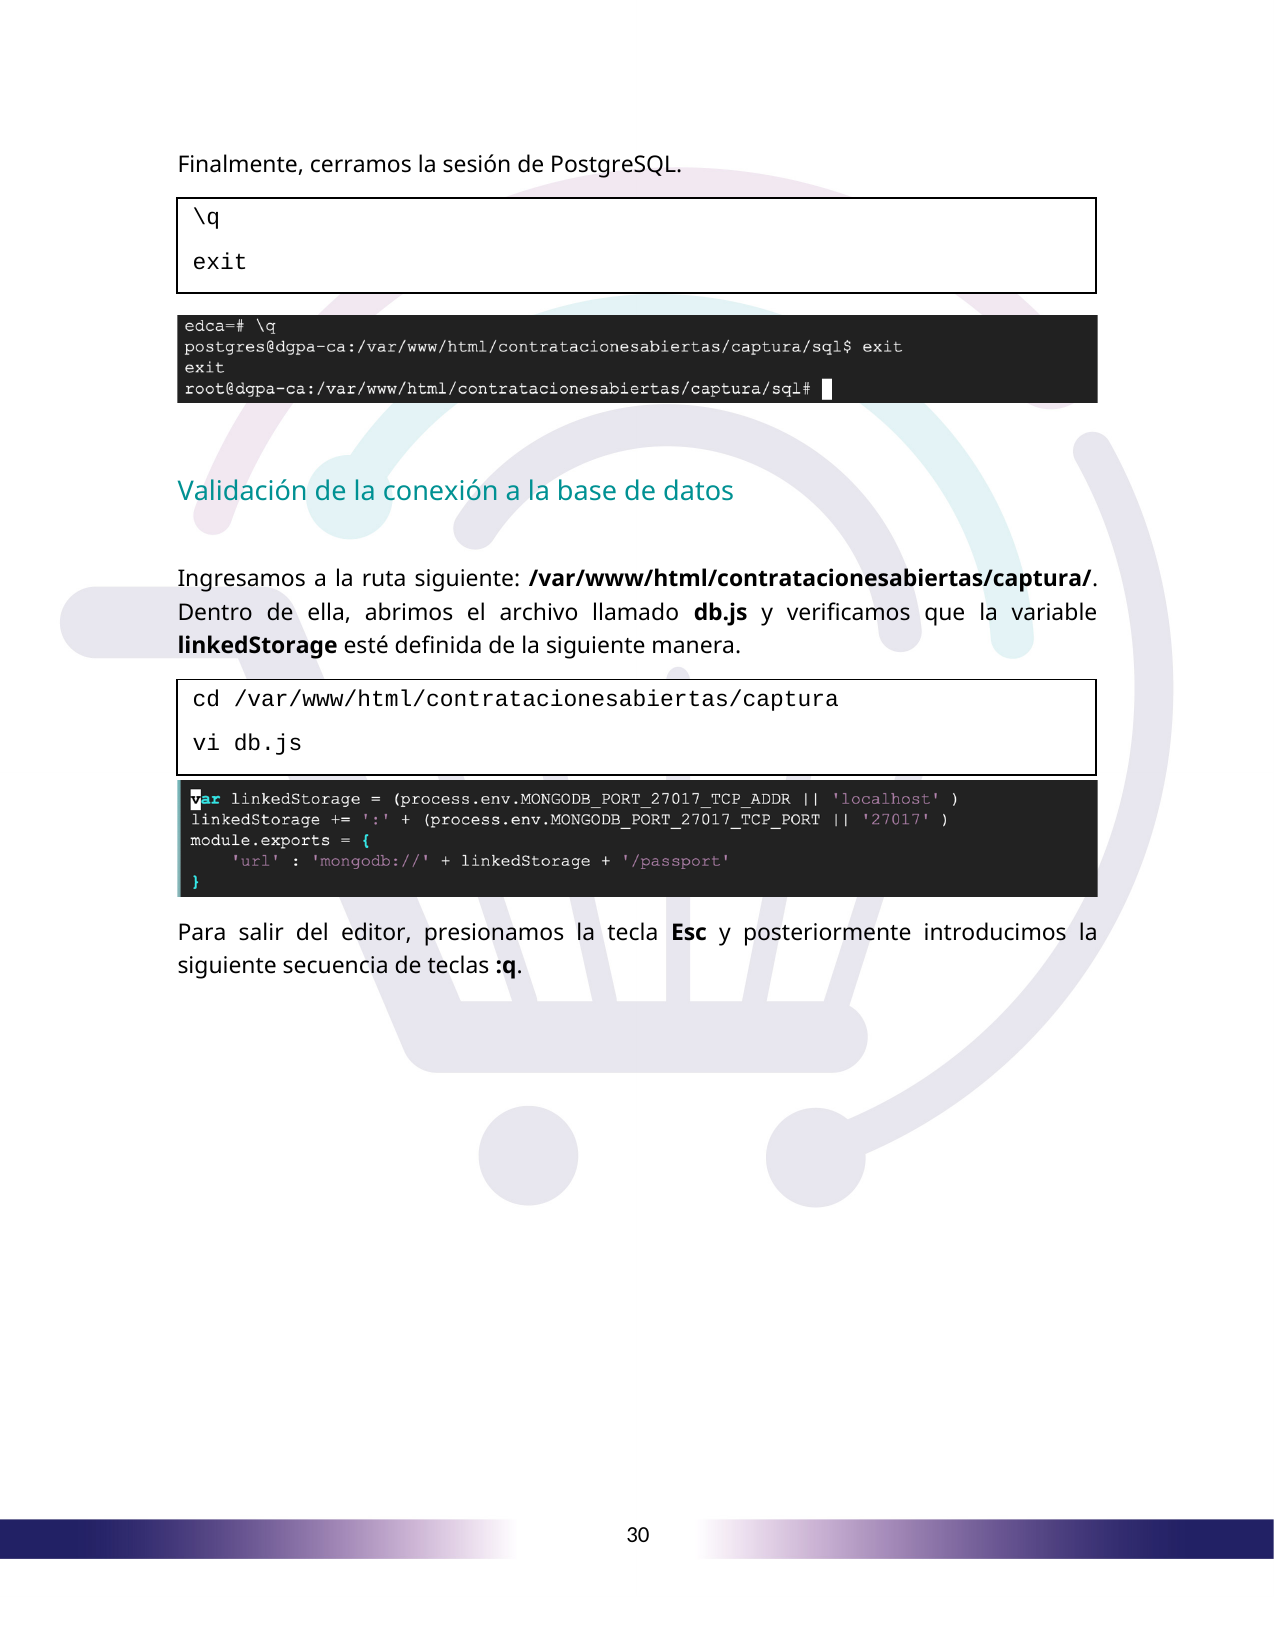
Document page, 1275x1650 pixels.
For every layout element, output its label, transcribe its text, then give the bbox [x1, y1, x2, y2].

text Para salir del editor, presionamos la tecla Esc y posteriormente introducimos la siguiente secuencia de teclas :q. [177, 916, 1098, 981]
text Finalmente, cerramos la sesión de PostgreSQL. [177, 148, 1098, 179]
subtitle Validación de la conexión a la base de datos [177, 472, 1098, 508]
text Ingresamos a la ruta siguiente: /var/www/html/contratacionesabiertas/captura/. Dentro de ella, abrimos el archivo llamado db.js y verificamos que la variable linkedStorage esté definida de la siguiente manera. [177, 562, 1098, 661]
picture [0, 0, 1274, 1597]
